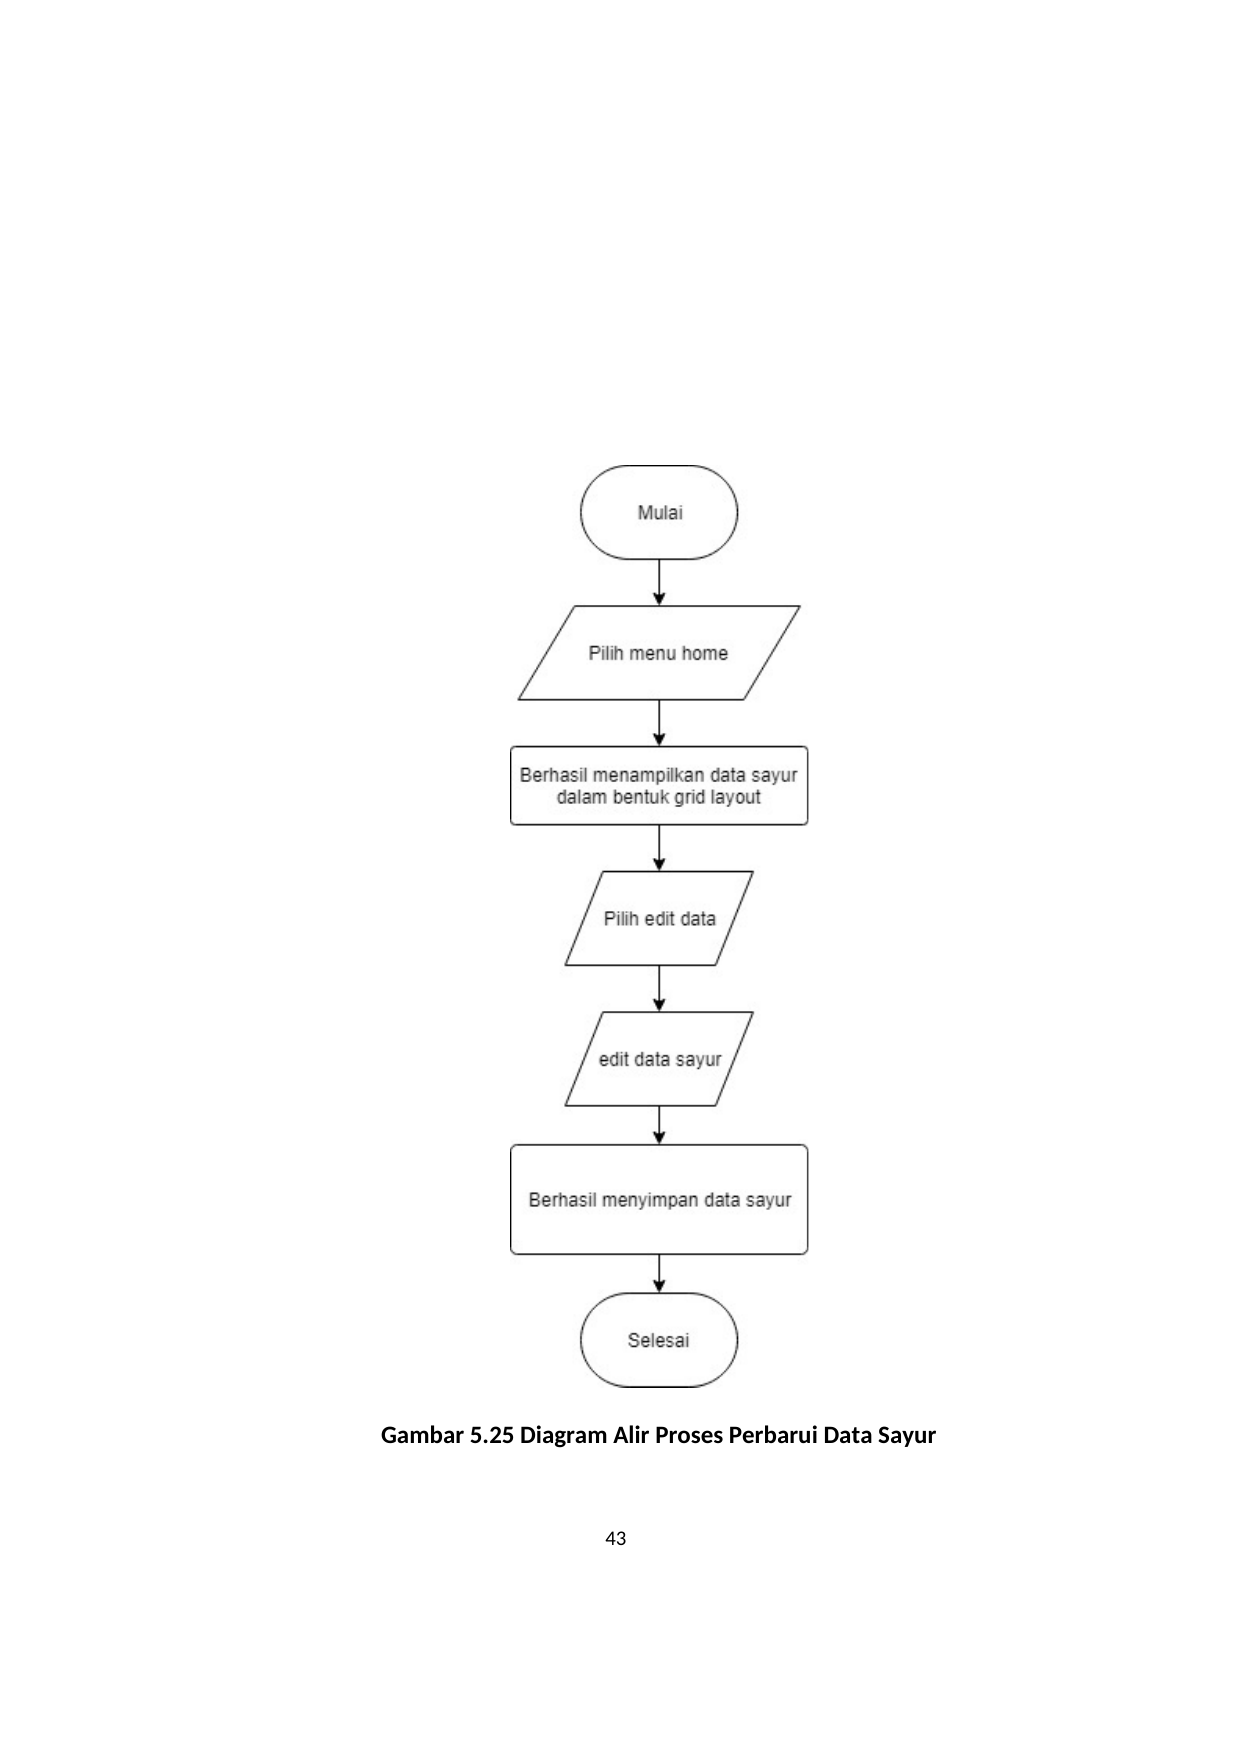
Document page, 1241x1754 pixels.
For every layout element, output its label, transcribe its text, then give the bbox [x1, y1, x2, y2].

picture [510, 465, 809, 1388]
subtitle Gambar 5.25 Diagram Alir Proses Perbarui Data Sayur [226, 1419, 1092, 1449]
